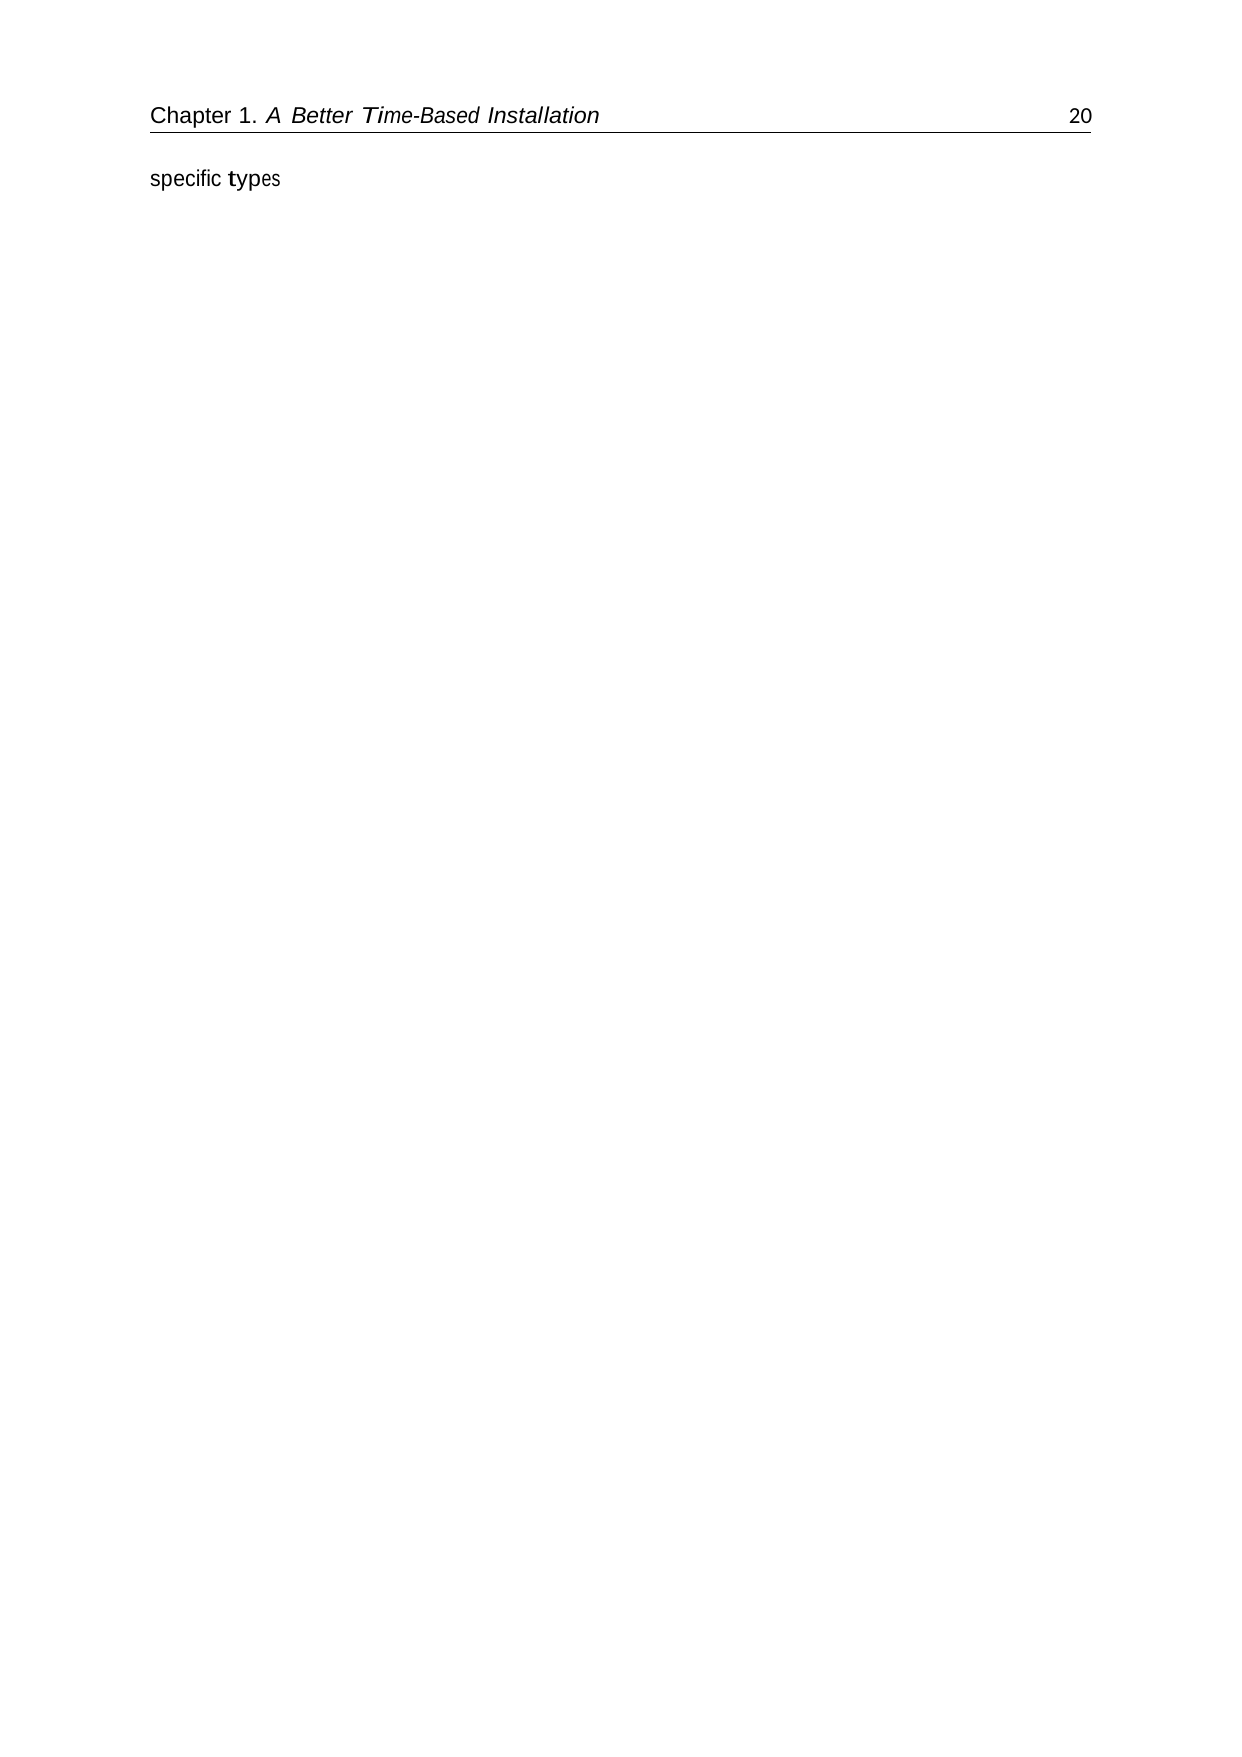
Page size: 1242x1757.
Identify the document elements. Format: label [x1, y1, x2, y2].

text [150, 164, 1098, 191]
